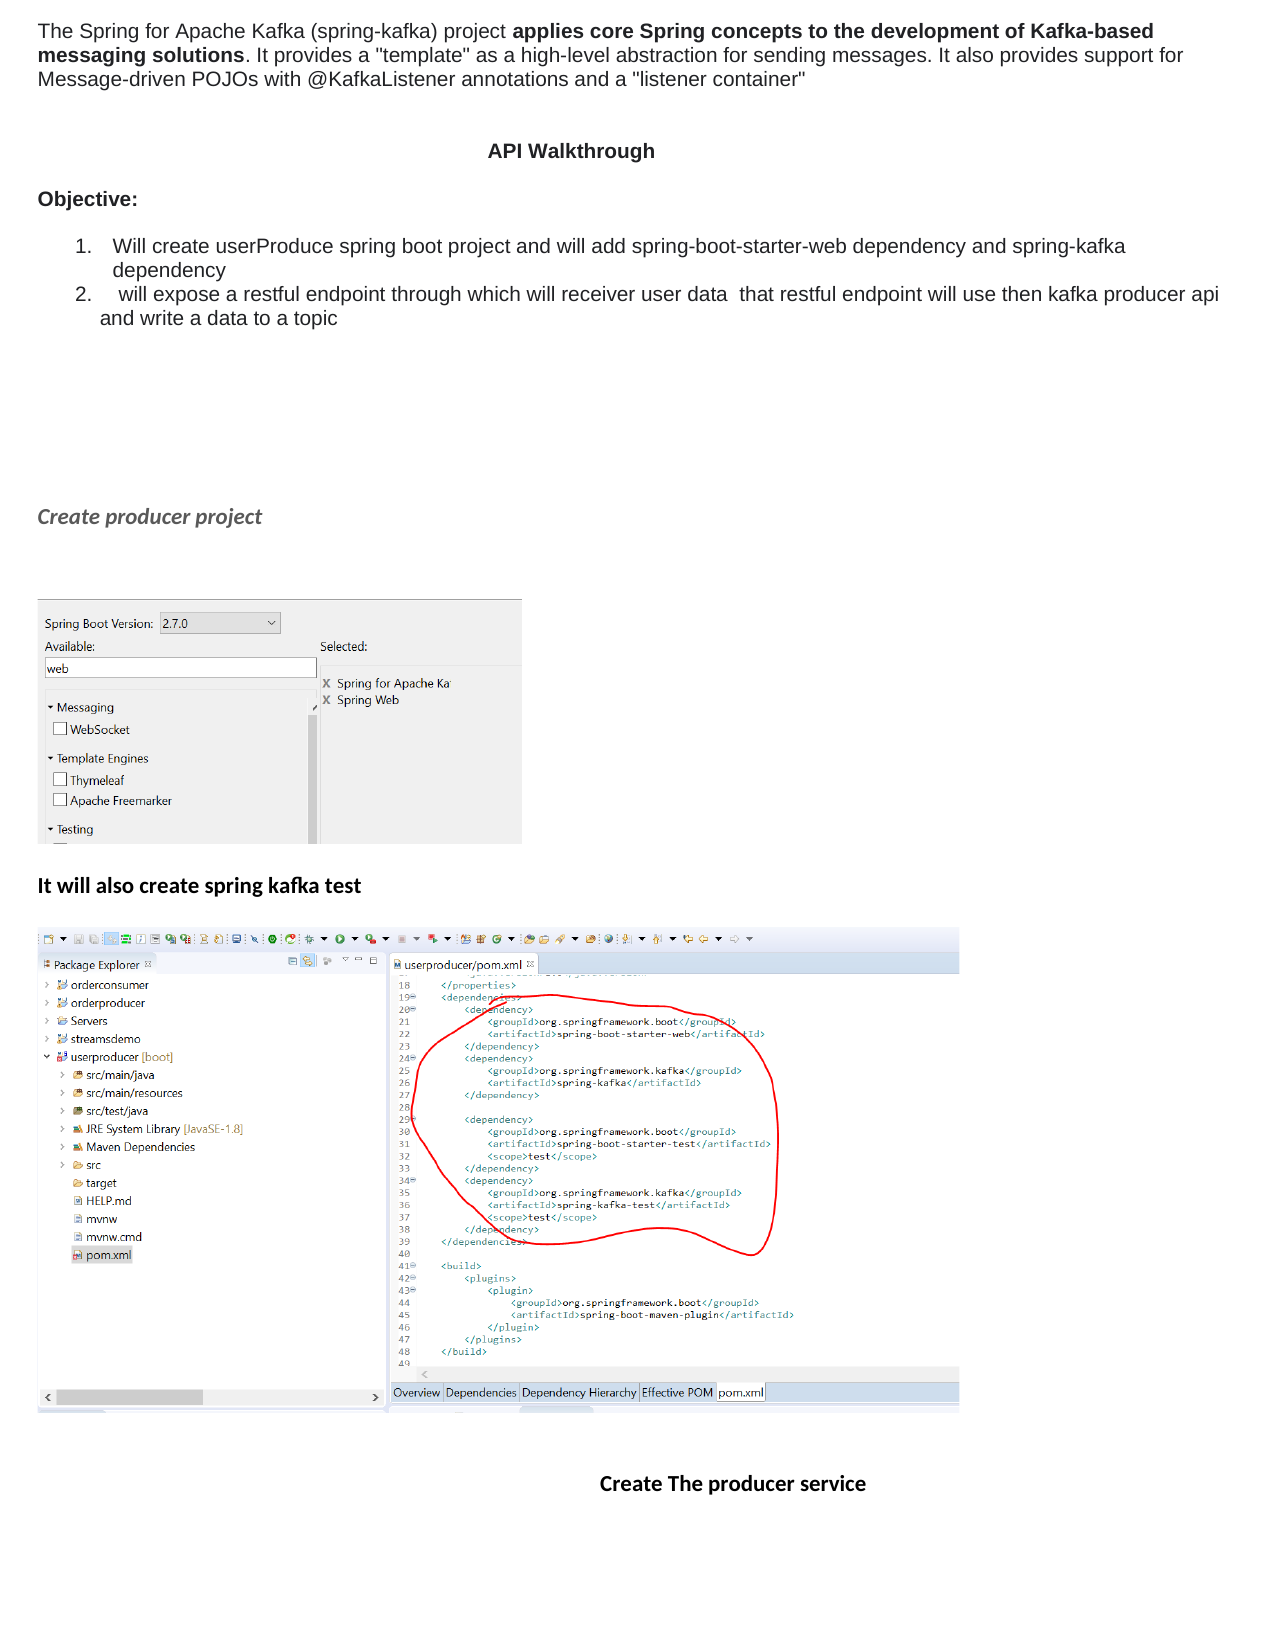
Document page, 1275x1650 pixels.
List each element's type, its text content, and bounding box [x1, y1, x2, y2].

picture [37, 587, 522, 844]
text Create producer project [37, 502, 1237, 530]
text API Walkthrough [487, 138, 1237, 162]
text Create The producer service [600, 1469, 1237, 1497]
text It will also create spring kafka test [37, 871, 1237, 899]
text Objective: [37, 186, 1237, 210]
text The Spring for Apache Kafka (spring-kafka) project applies core Spring concepts to the development of Kafka-based messaging solutions. It provides a "template" as a high-level abstraction for sending messages. It also provides support for Message-driven POJOs with @KafkaListener annotations and a "listener container" [37, 19, 1237, 91]
text and write a data to a topic [94, 306, 1237, 330]
list Will create userProduce spring boot project and will add spring-boot-starter-web dependency and spring-kafka dependency [75, 234, 1237, 282]
list will expose a restful endpoint through which will receiver user data that restful endpoint will use then kafka producer api [75, 282, 1237, 306]
picture [37, 927, 960, 1413]
